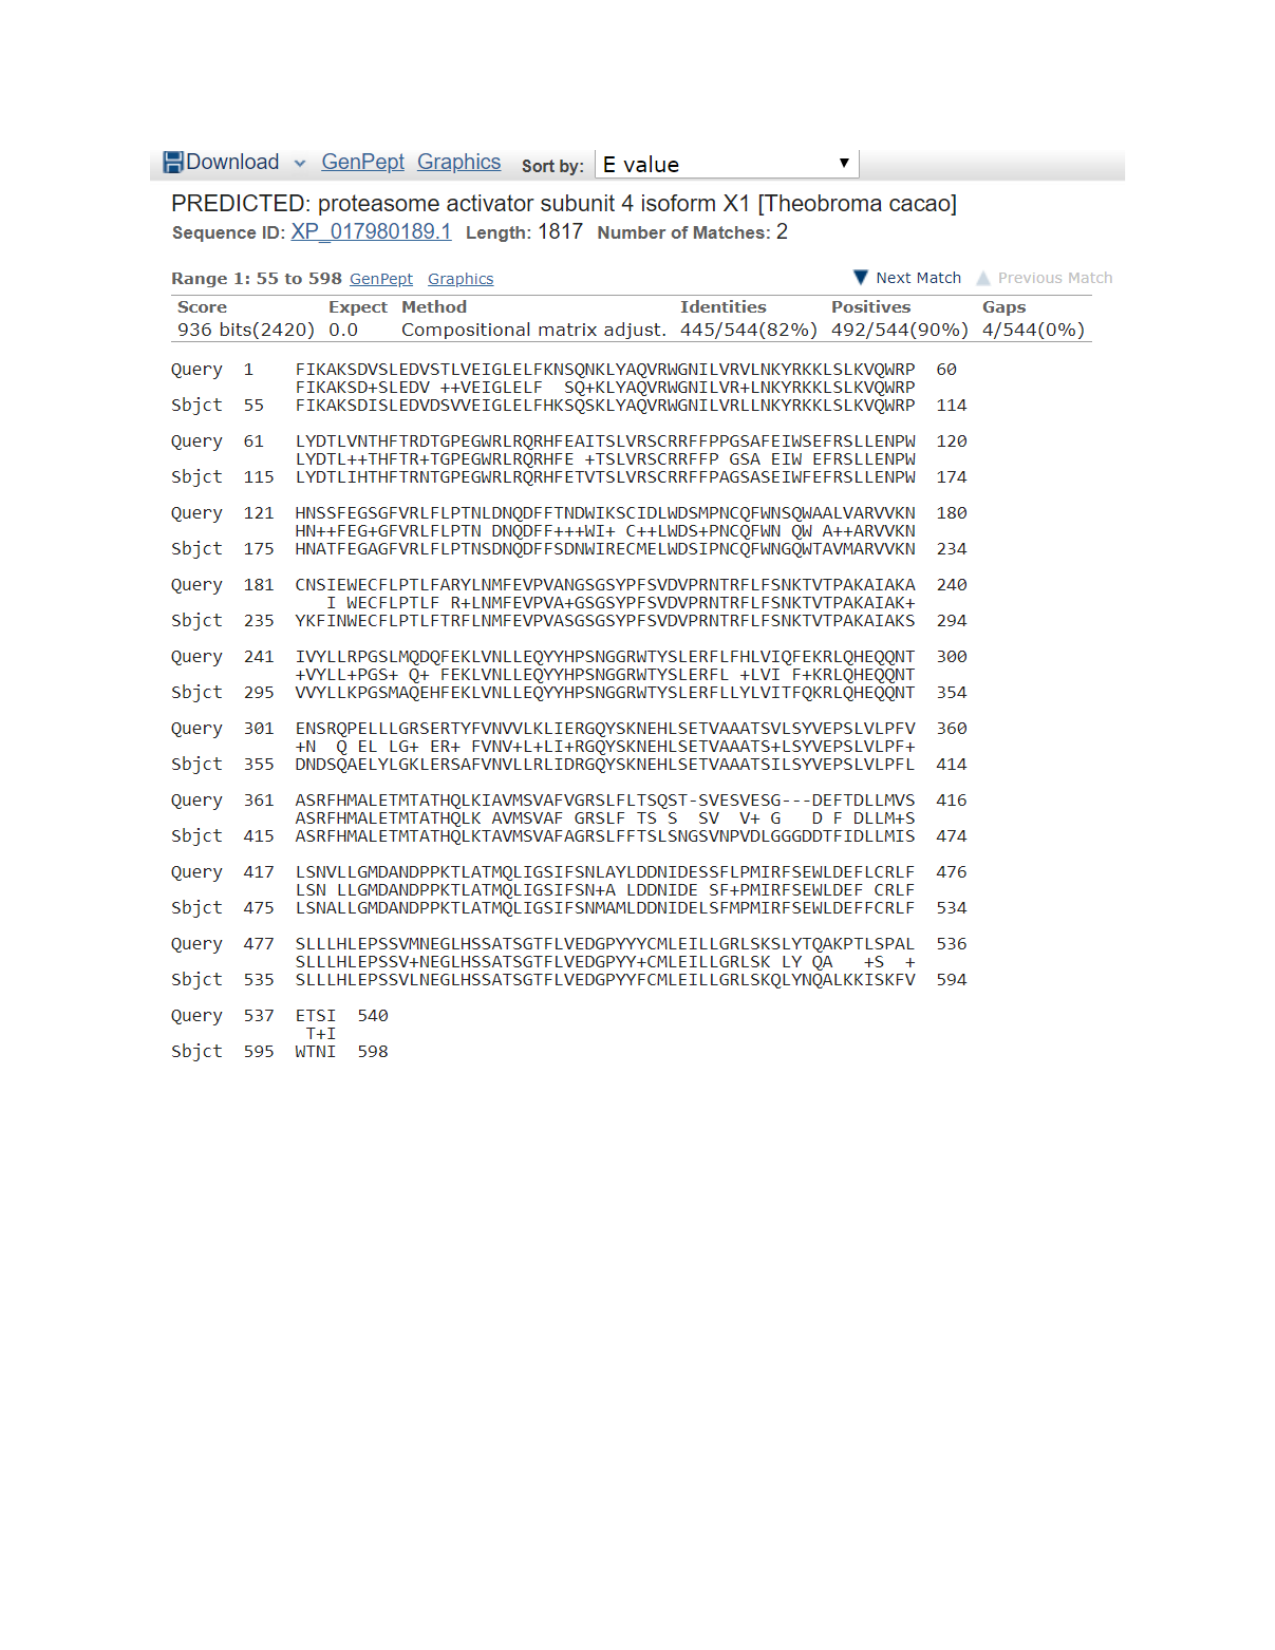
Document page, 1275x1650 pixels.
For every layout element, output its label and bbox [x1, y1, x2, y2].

picture [150, 150, 1125, 1073]
